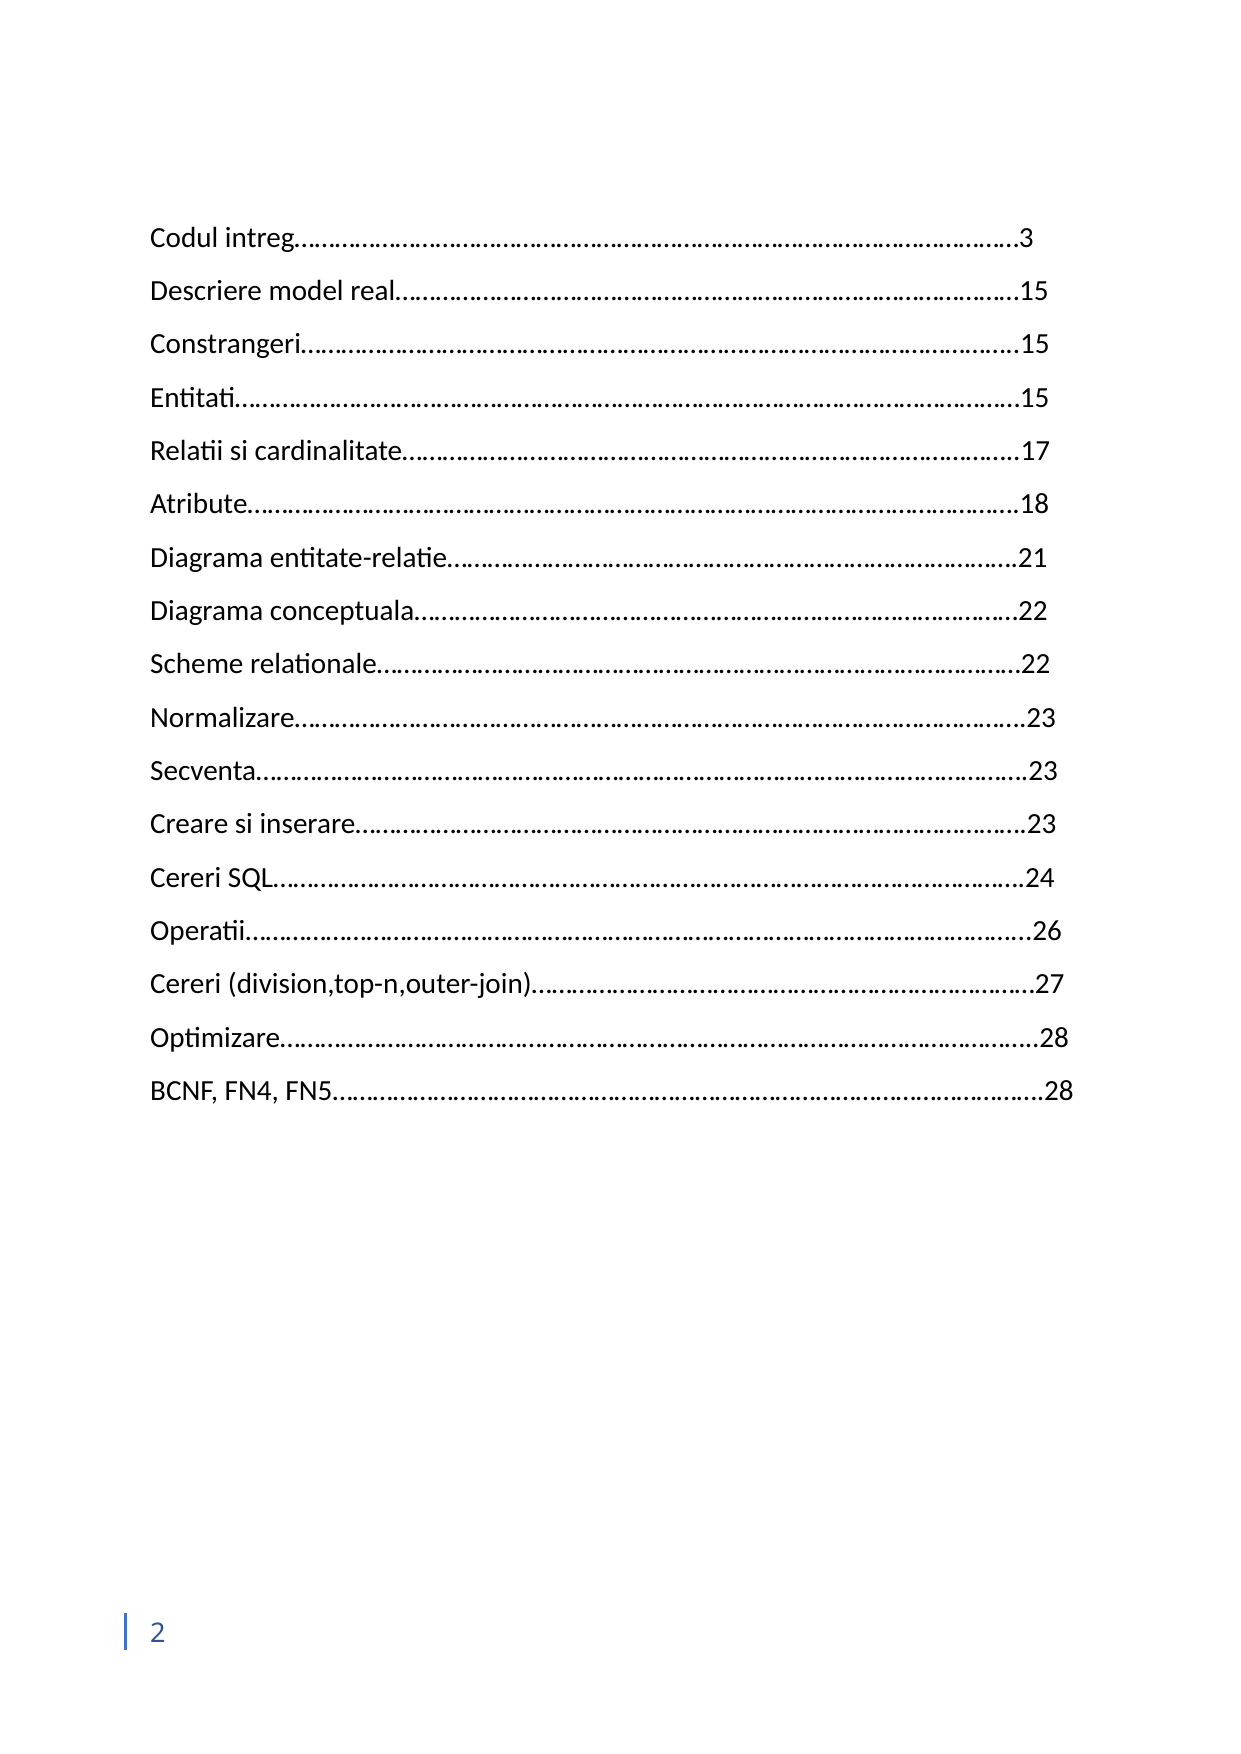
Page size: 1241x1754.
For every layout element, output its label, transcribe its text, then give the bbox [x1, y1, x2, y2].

text Creare si inserare……………………………………………………………………………………….23 [150, 806, 1090, 841]
text Codul intreg………………………………………………………………………………………………3 [150, 219, 1090, 254]
text Secventa…………………………………………………………………………………………………….23 [150, 752, 1090, 788]
text Relatii si cardinalitate………………………………………………………………………………..17 [150, 432, 1090, 468]
text Optimizare…………………………………………………………………………………………………..28 [150, 1019, 1090, 1054]
text Cereri (division,top-n,outer-join)…………………………………………………………………27 [150, 966, 1090, 1001]
text BCNF, FN4, FN5…………………………………………………………………………………………….28 [150, 1072, 1090, 1108]
text Operatii……………………………………………………………………………………………………...26 [150, 912, 1090, 948]
text Normalizare……………………………………………………………………………………………….23 [150, 699, 1090, 734]
text Descriere model real…………………………………………………………………………………15 [150, 272, 1090, 308]
text Constrangeri……………………………………………………………………………………………..15 [150, 326, 1090, 361]
text Diagrama conceptuala………………………………………………………………………………22 [150, 592, 1090, 628]
text Atribute…………………………………………………………………………………………………….18 [150, 486, 1090, 521]
text Scheme relationale……………………………………………………………………………………22 [150, 646, 1090, 681]
text Entitati………………………………………………………………………………………………………15 [150, 379, 1090, 414]
text Diagrama entitate-relatie………………………………………………………………………….21 [150, 539, 1090, 574]
text Cereri SQL………………………………………………………………………………………………….24 [150, 859, 1090, 894]
